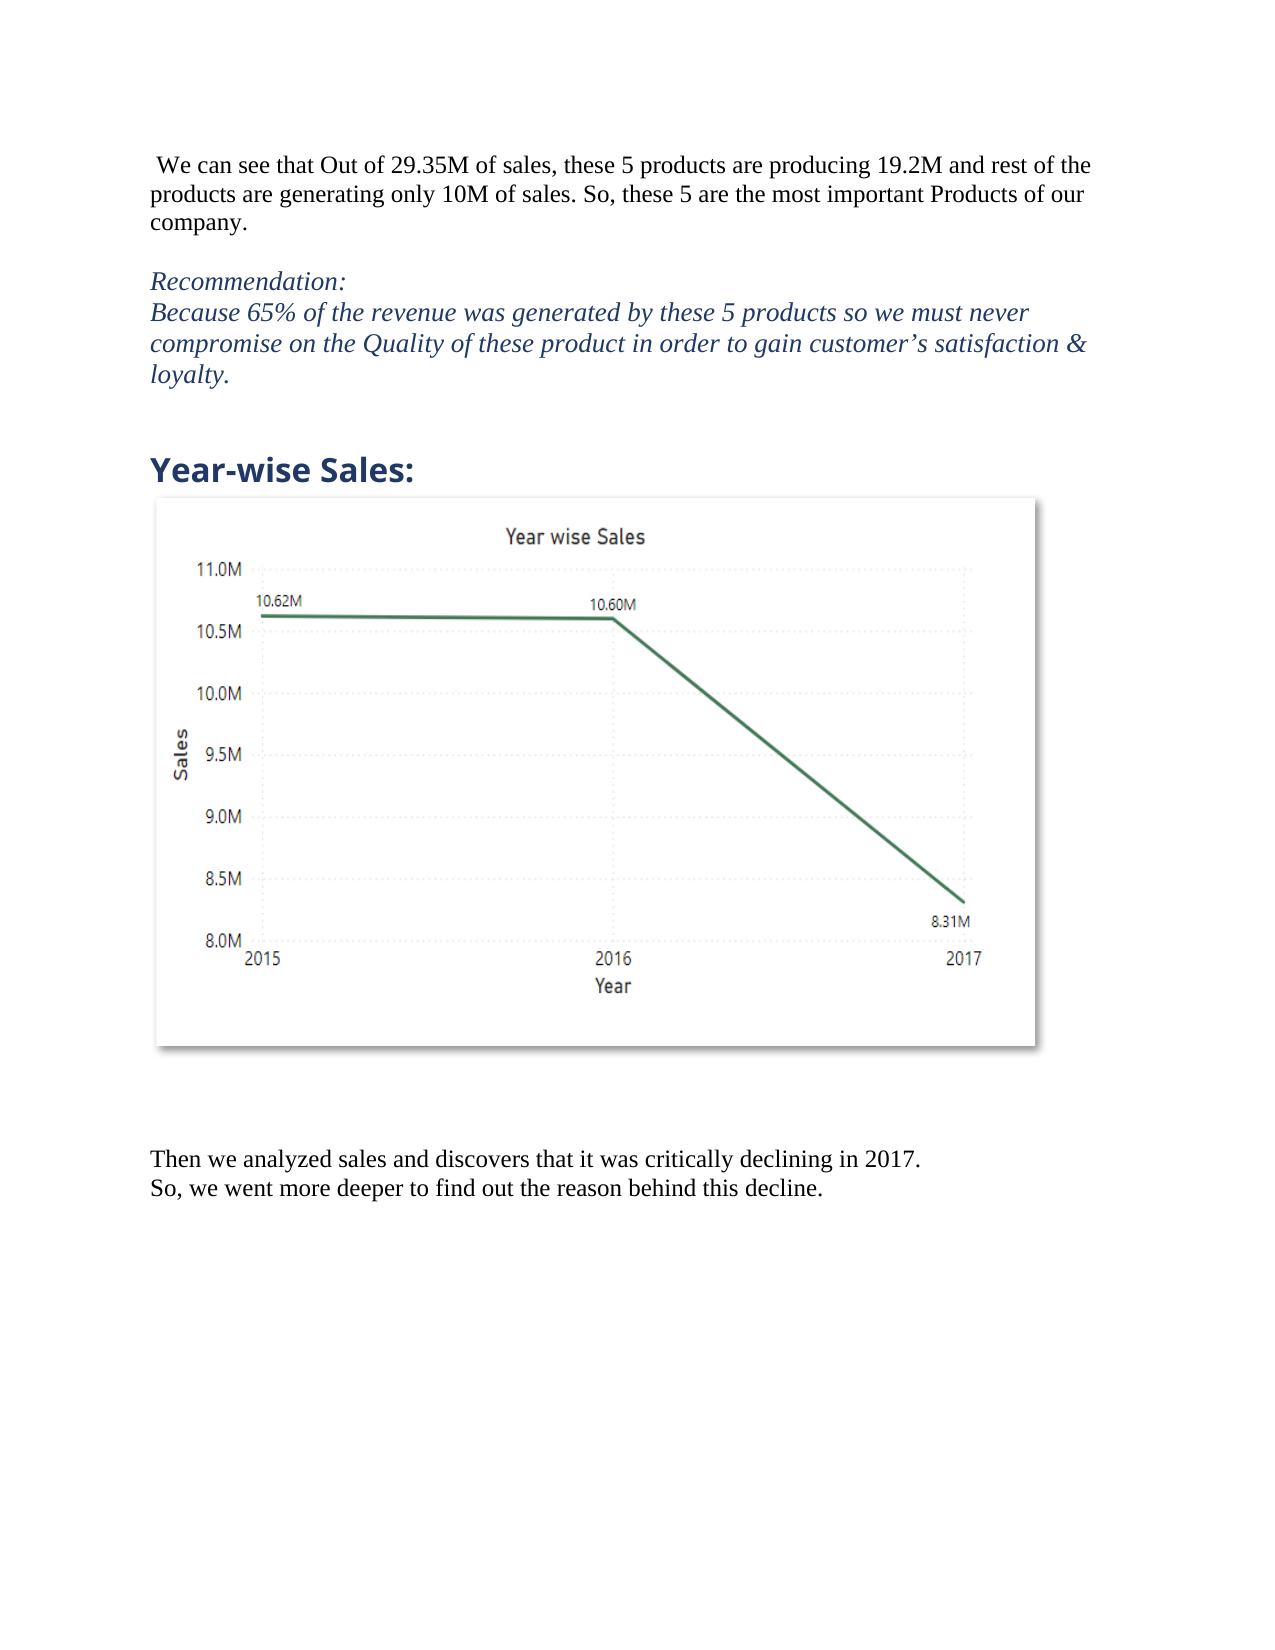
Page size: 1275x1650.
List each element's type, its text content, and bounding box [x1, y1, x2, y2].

text Year-wise Sales: [150, 447, 1125, 492]
text Because 65% of the revenue was generated by these 5 products so we must never compromise on the Quality of these product in order to gain customer’s satisfaction & loyalty. [150, 296, 1125, 389]
text Recommendation: [150, 265, 1125, 296]
text So, we went more deeper to find out the reason behind this decline. [150, 1173, 1125, 1202]
picture [156, 498, 1036, 1046]
text Then we analyzed sales and discovers that it was critically declining in 2017. [150, 1144, 1125, 1173]
text We can see that Out of 29.35M of sales, these 5 products are producing 19.2M and rest of the products are generating only 10M of sales. So, these 5 are the most important Products of our company. [150, 150, 1125, 236]
